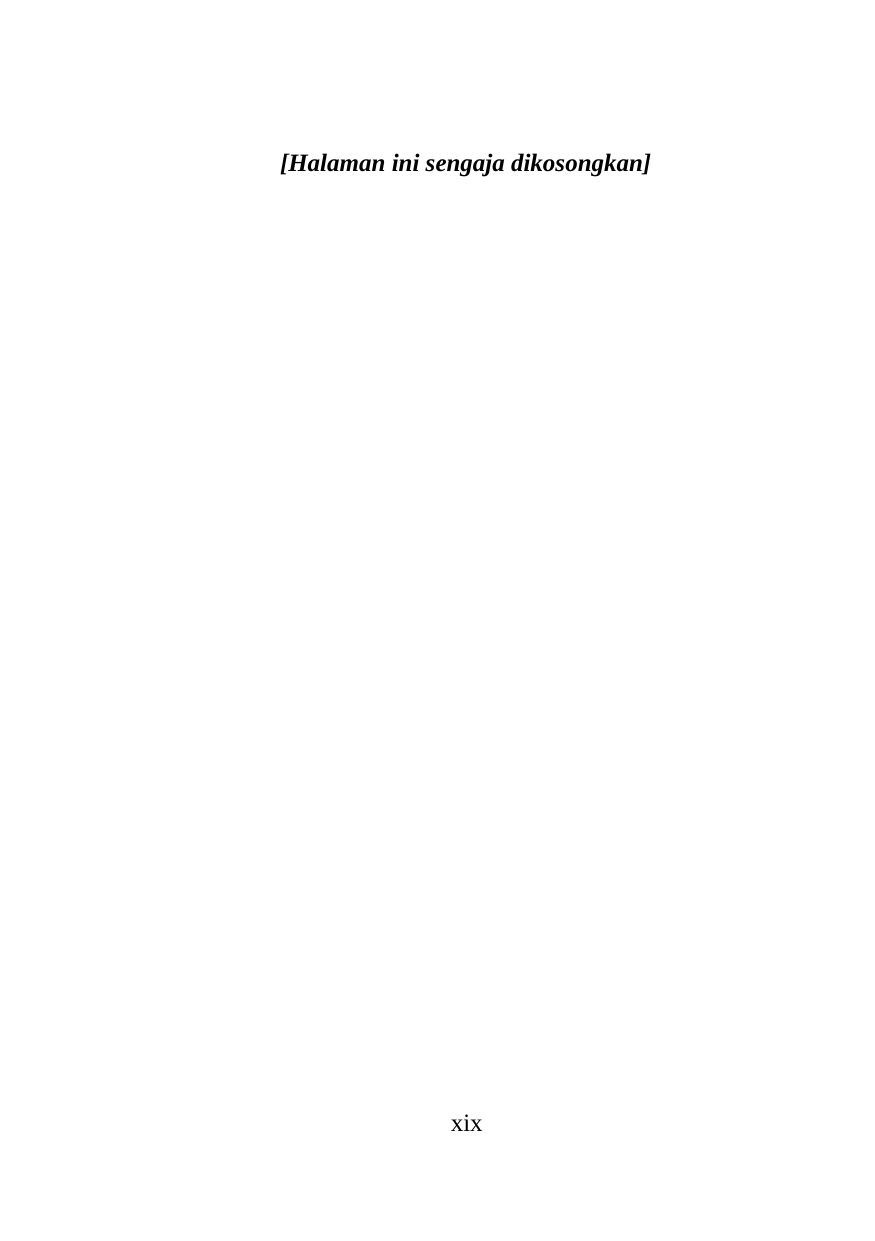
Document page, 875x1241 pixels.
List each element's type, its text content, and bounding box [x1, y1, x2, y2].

text [Halaman ini sengaja dikosongkan] [177, 148, 756, 176]
